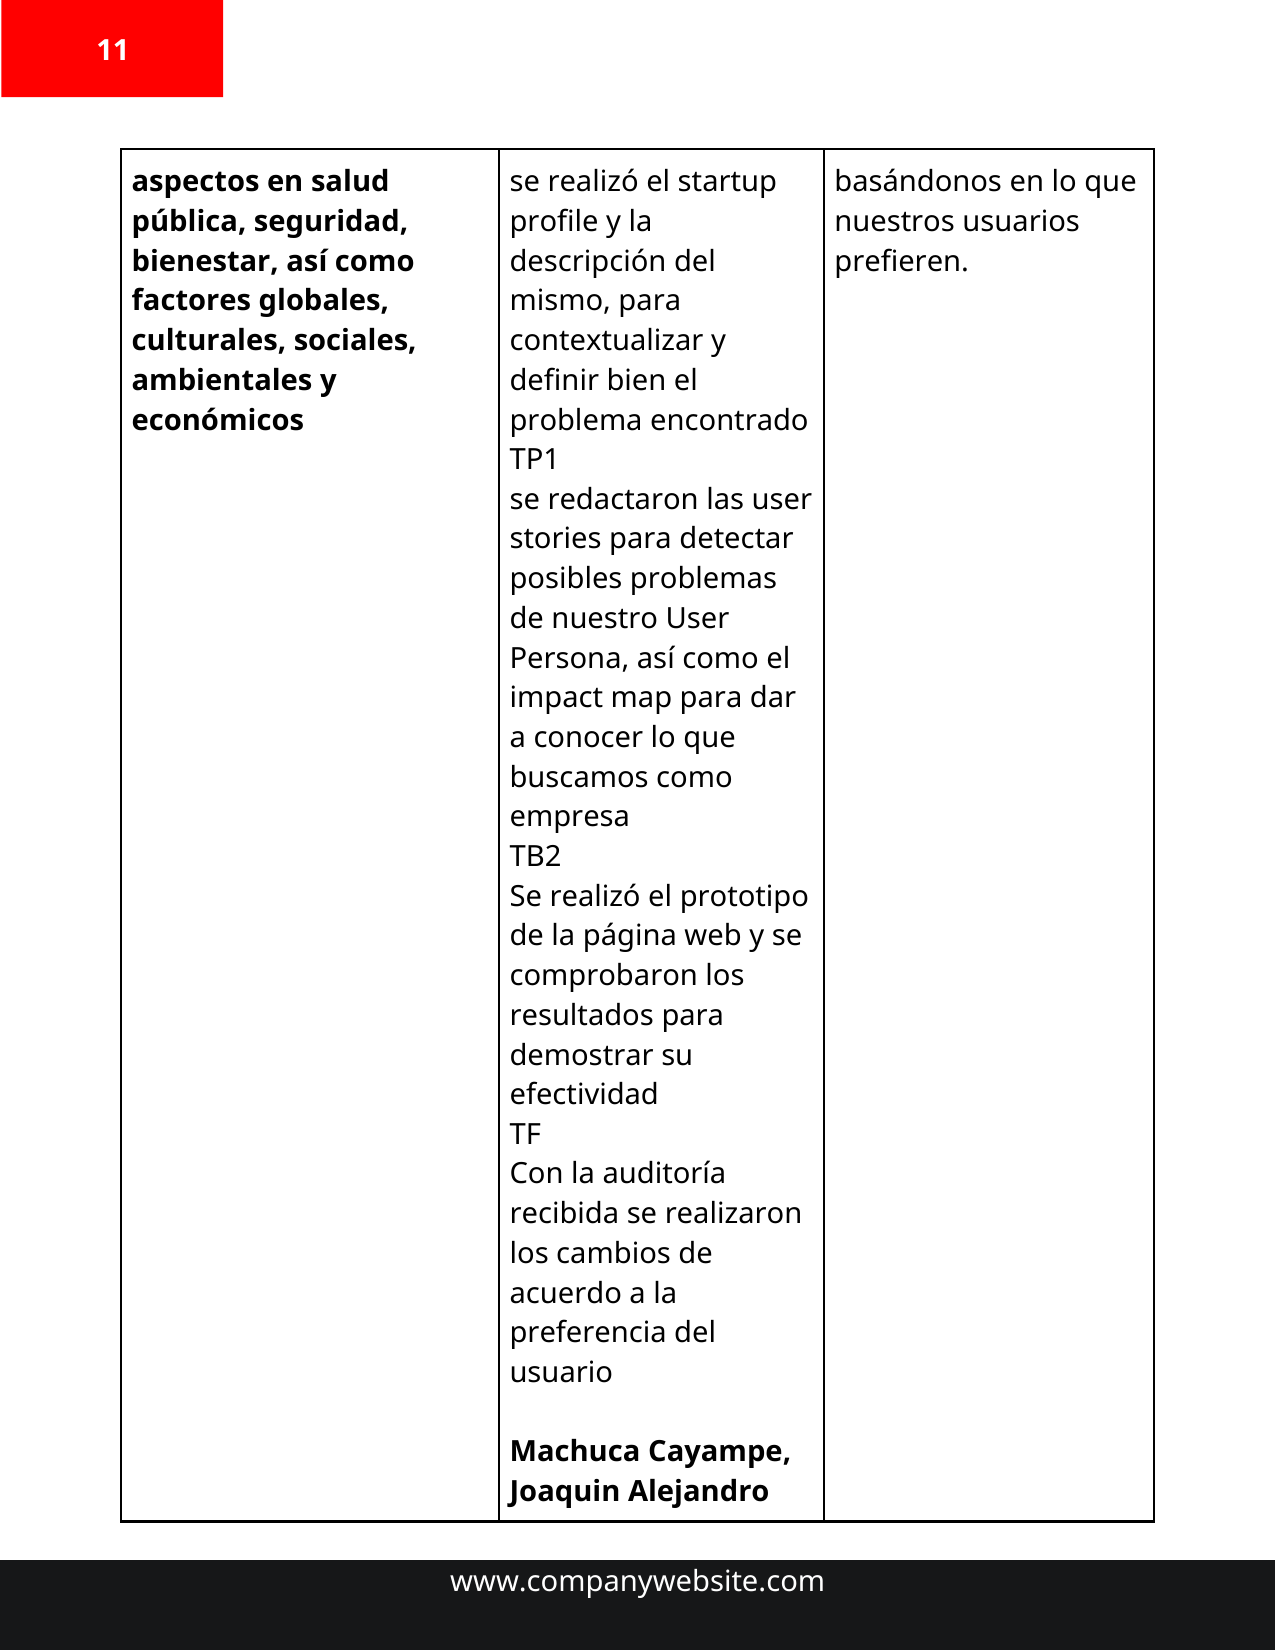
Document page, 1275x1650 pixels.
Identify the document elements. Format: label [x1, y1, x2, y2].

table_cell [122, 150, 498, 1520]
table_cell [500, 150, 823, 1520]
table_cell [825, 150, 1153, 1520]
